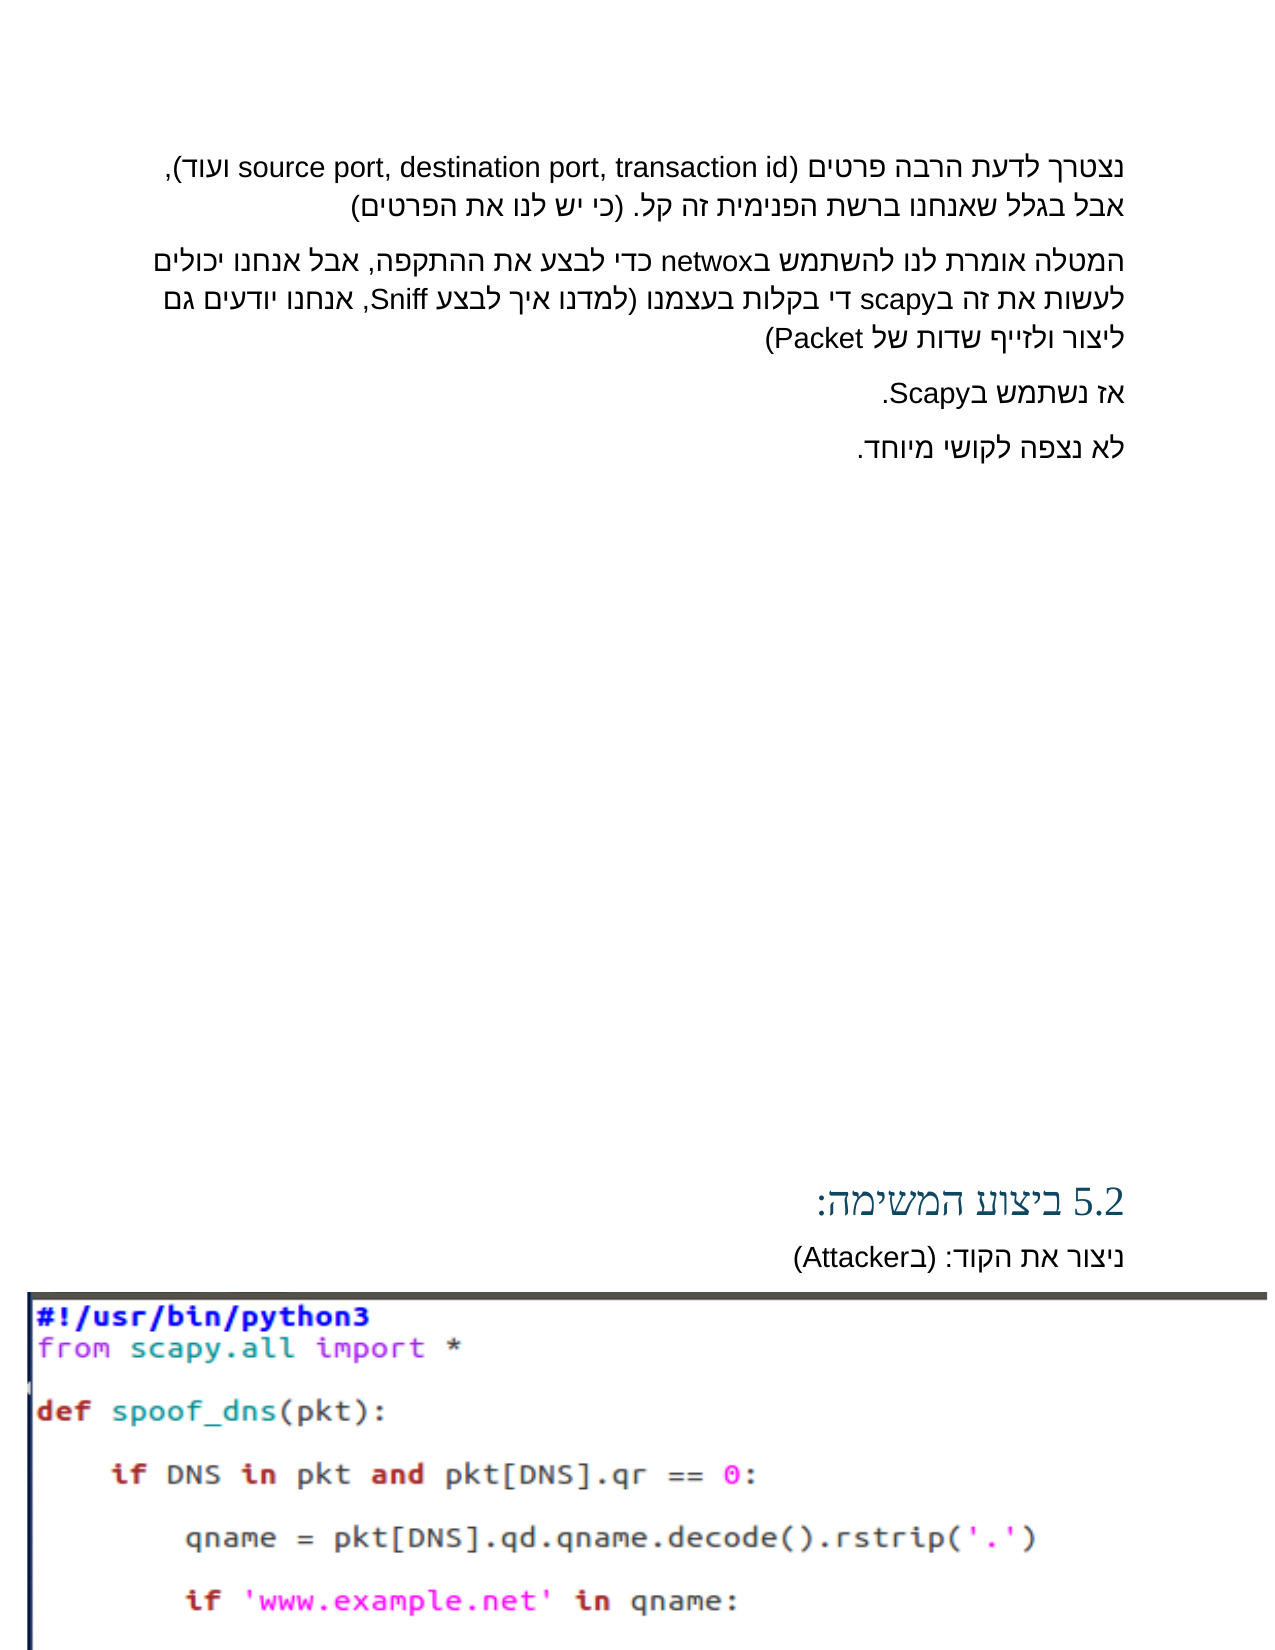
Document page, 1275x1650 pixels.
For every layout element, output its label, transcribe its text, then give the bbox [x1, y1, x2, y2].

text המטלה אומרת לנו להשתמש בnetwox כדי לבצע את ההתקפה, אבל אנחנו יכולים לעשות את זה בscapy די בקלות בעצמנו (למדנו איך לבצע Sniff, אנחנו יודעים גם ליצור ולזייף שדות של Packet) [150, 244, 1125, 354]
picture [27, 1292, 1268, 1650]
text ניצור את הקוד: (בAttacker) [150, 1240, 1125, 1274]
subtitle 5.2 ביצוע המשימה: [150, 1177, 1125, 1224]
text לא נצפה לקושי מיוחד. [150, 431, 1125, 465]
text נצטרך לדעת הרבה פרטים (source port, destination port, transaction id ועוד), אבל בגלל שאנחנו ברשת הפנימית זה קל. (כי יש לנו את הפרטים) [150, 150, 1125, 222]
text אז נשתמש בScapy. [150, 376, 1125, 409]
